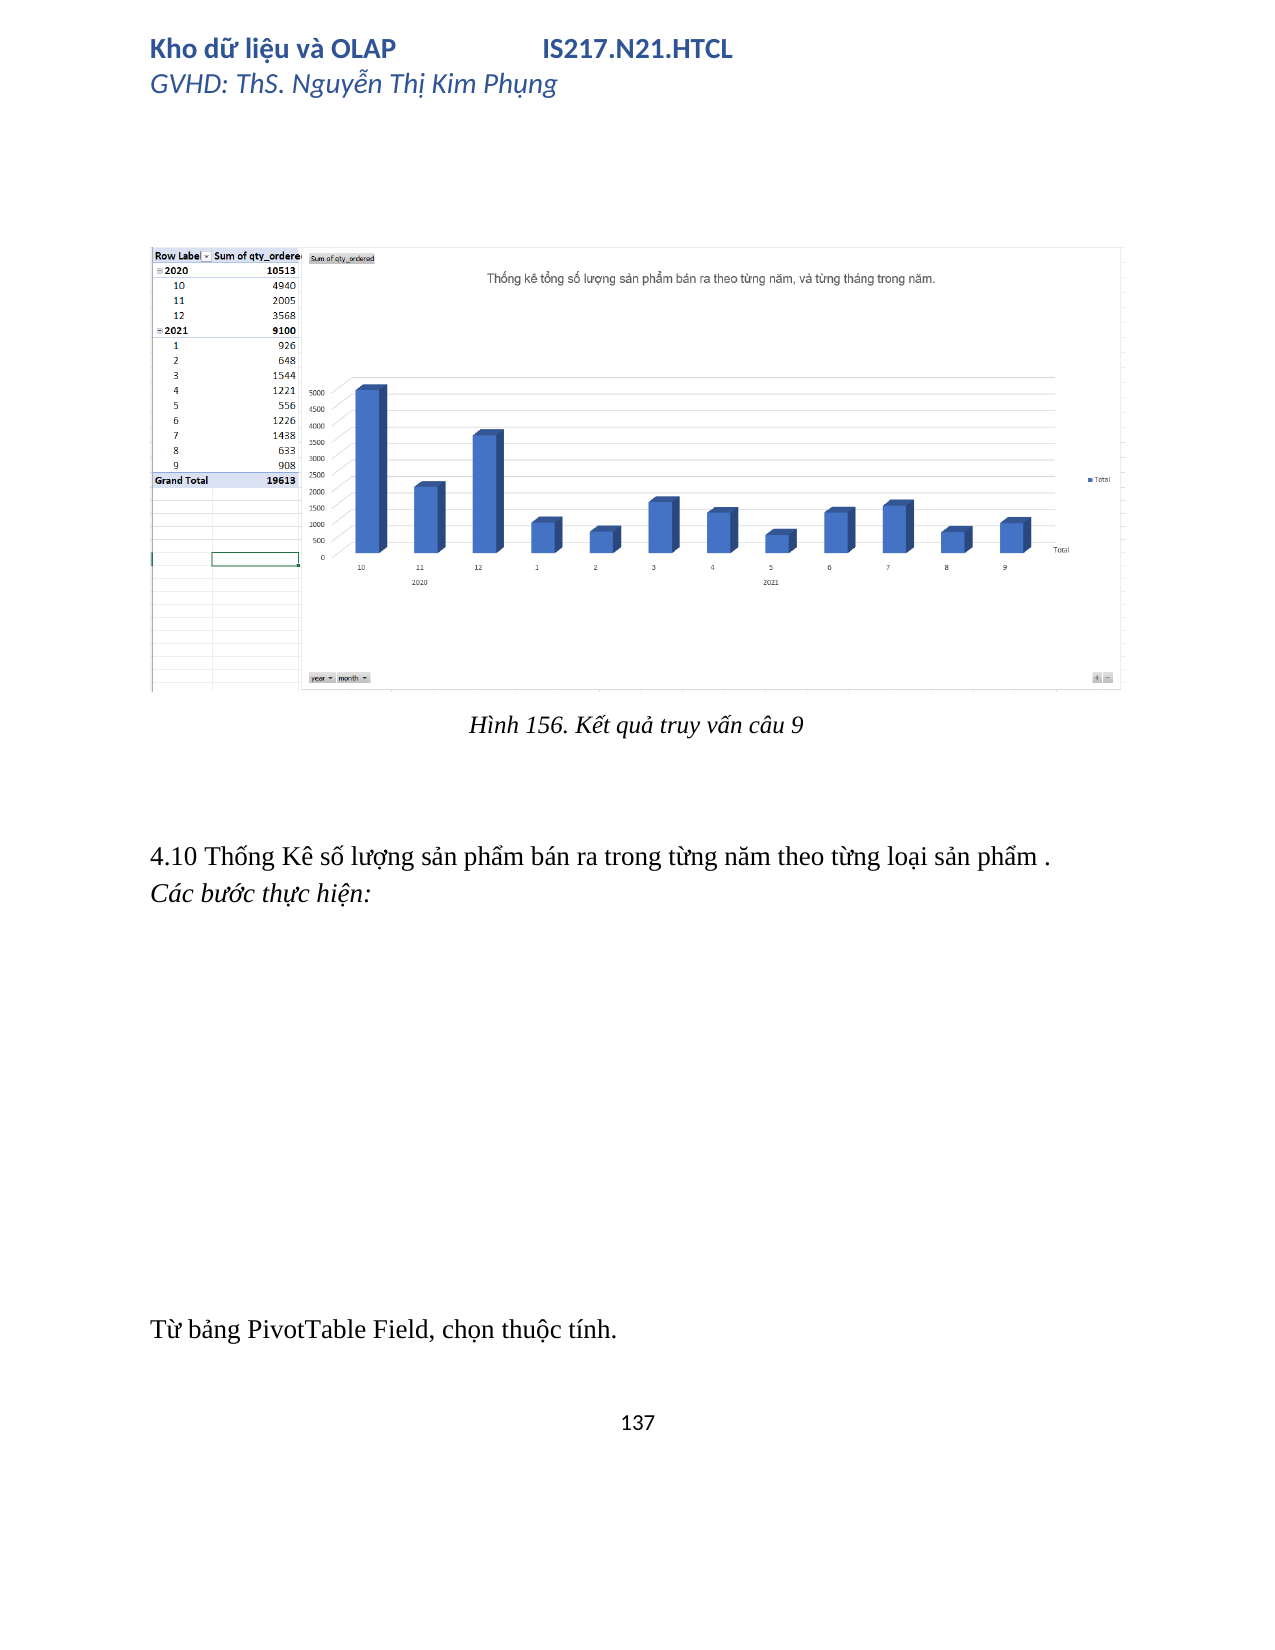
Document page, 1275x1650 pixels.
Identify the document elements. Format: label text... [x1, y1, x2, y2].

subtitle 4.10 Thống Kê số lượng sản phẩm bán ra trong từng năm theo từng loại sản phẩm . [150, 840, 1125, 871]
subtitle Các bước thực hiện: [150, 877, 1125, 909]
text Hình 156. Kết quả truy vấn câu 9 [150, 710, 1125, 739]
text Từ bảng PivotTable Field, chọn thuộc tính. [150, 1313, 1125, 1344]
picture [150, 247, 1125, 692]
